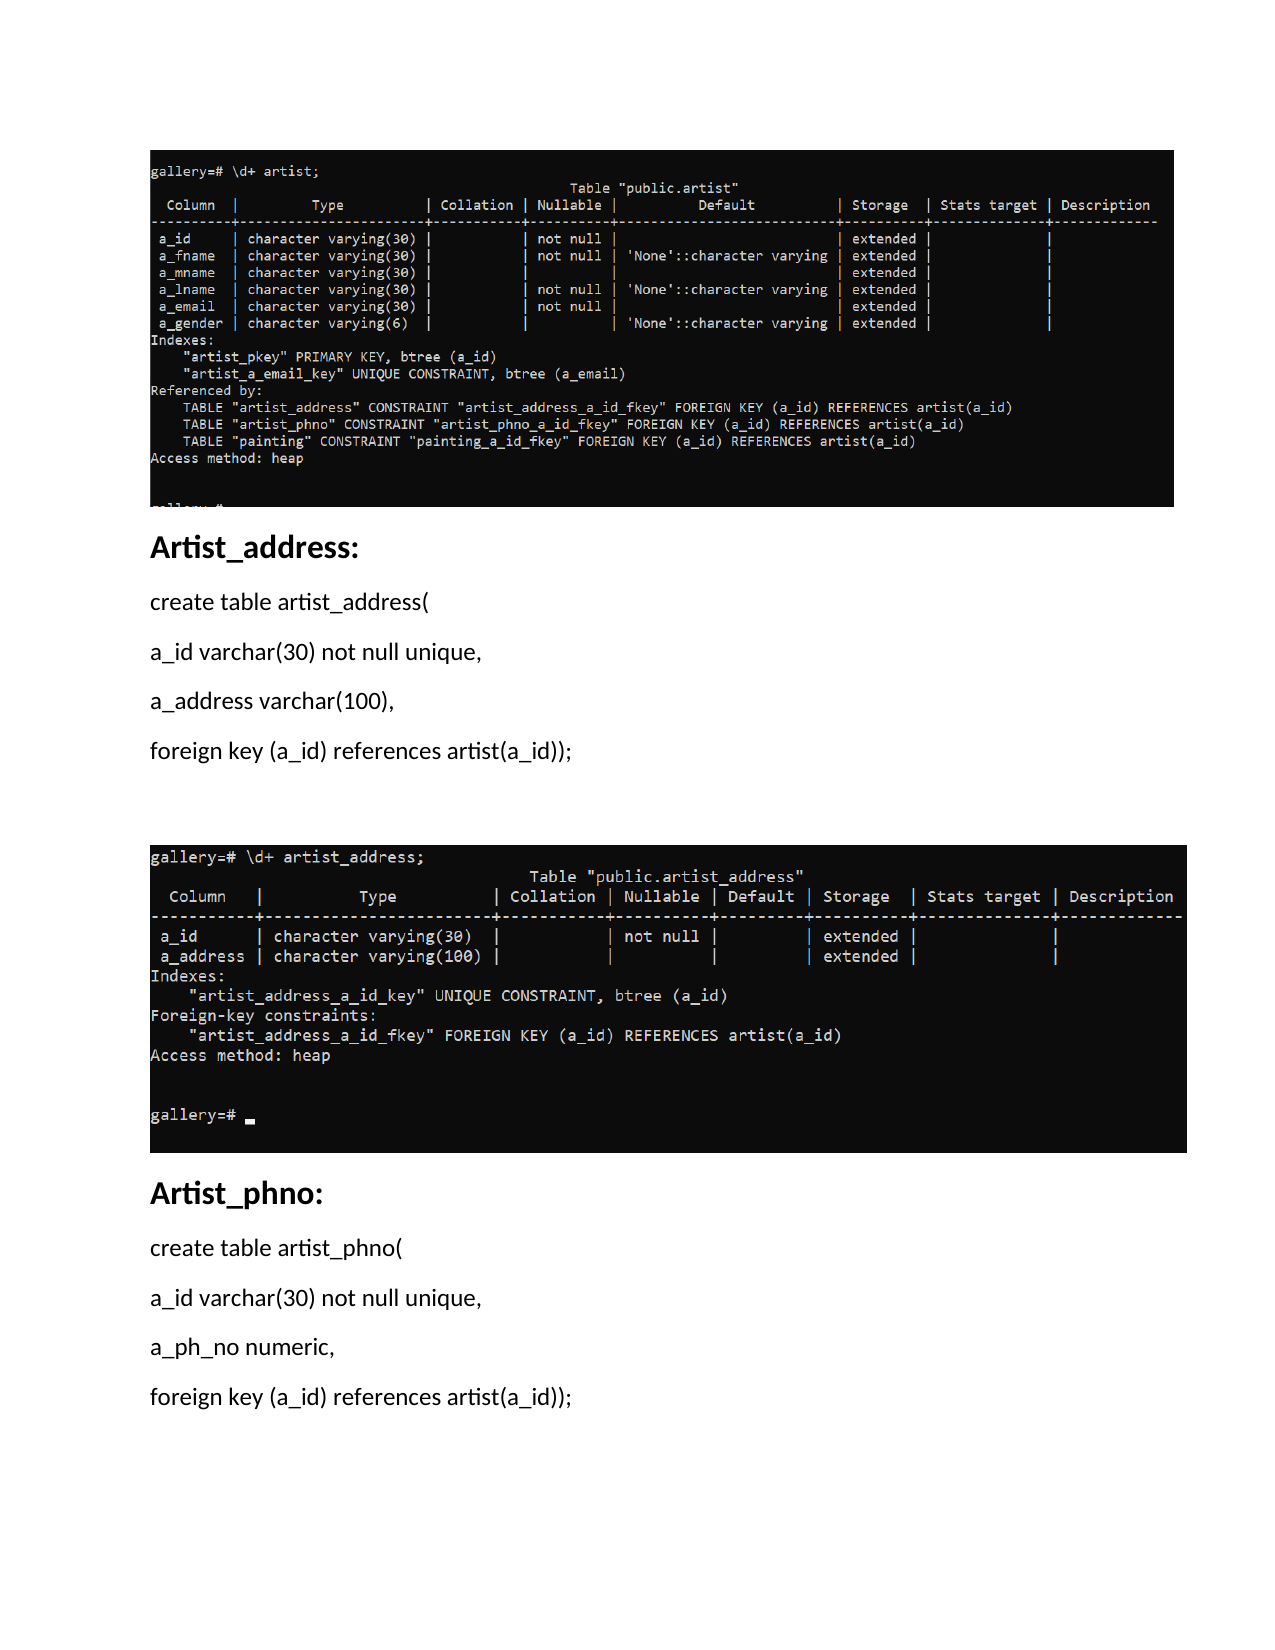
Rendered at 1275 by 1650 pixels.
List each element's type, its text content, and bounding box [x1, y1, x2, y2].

picture [150, 845, 1187, 1153]
text a_id varchar(30) not null unique, [150, 1282, 1125, 1312]
picture [150, 150, 1174, 507]
text Artist_phno: [150, 1172, 1125, 1212]
text foreign key (a_id) references artist(a_id)); [150, 1381, 1125, 1412]
text create table artist_phno( [150, 1232, 1125, 1263]
text foreign key (a_id) references artist(a_id)); [150, 735, 1125, 766]
text a_address varchar(100), [150, 686, 1125, 716]
text create table artist_address( [150, 586, 1125, 617]
text Artist_address: [150, 526, 1125, 566]
text a_ph_no numeric, [150, 1331, 1125, 1362]
text a_id varchar(30) not null unique, [150, 636, 1125, 666]
